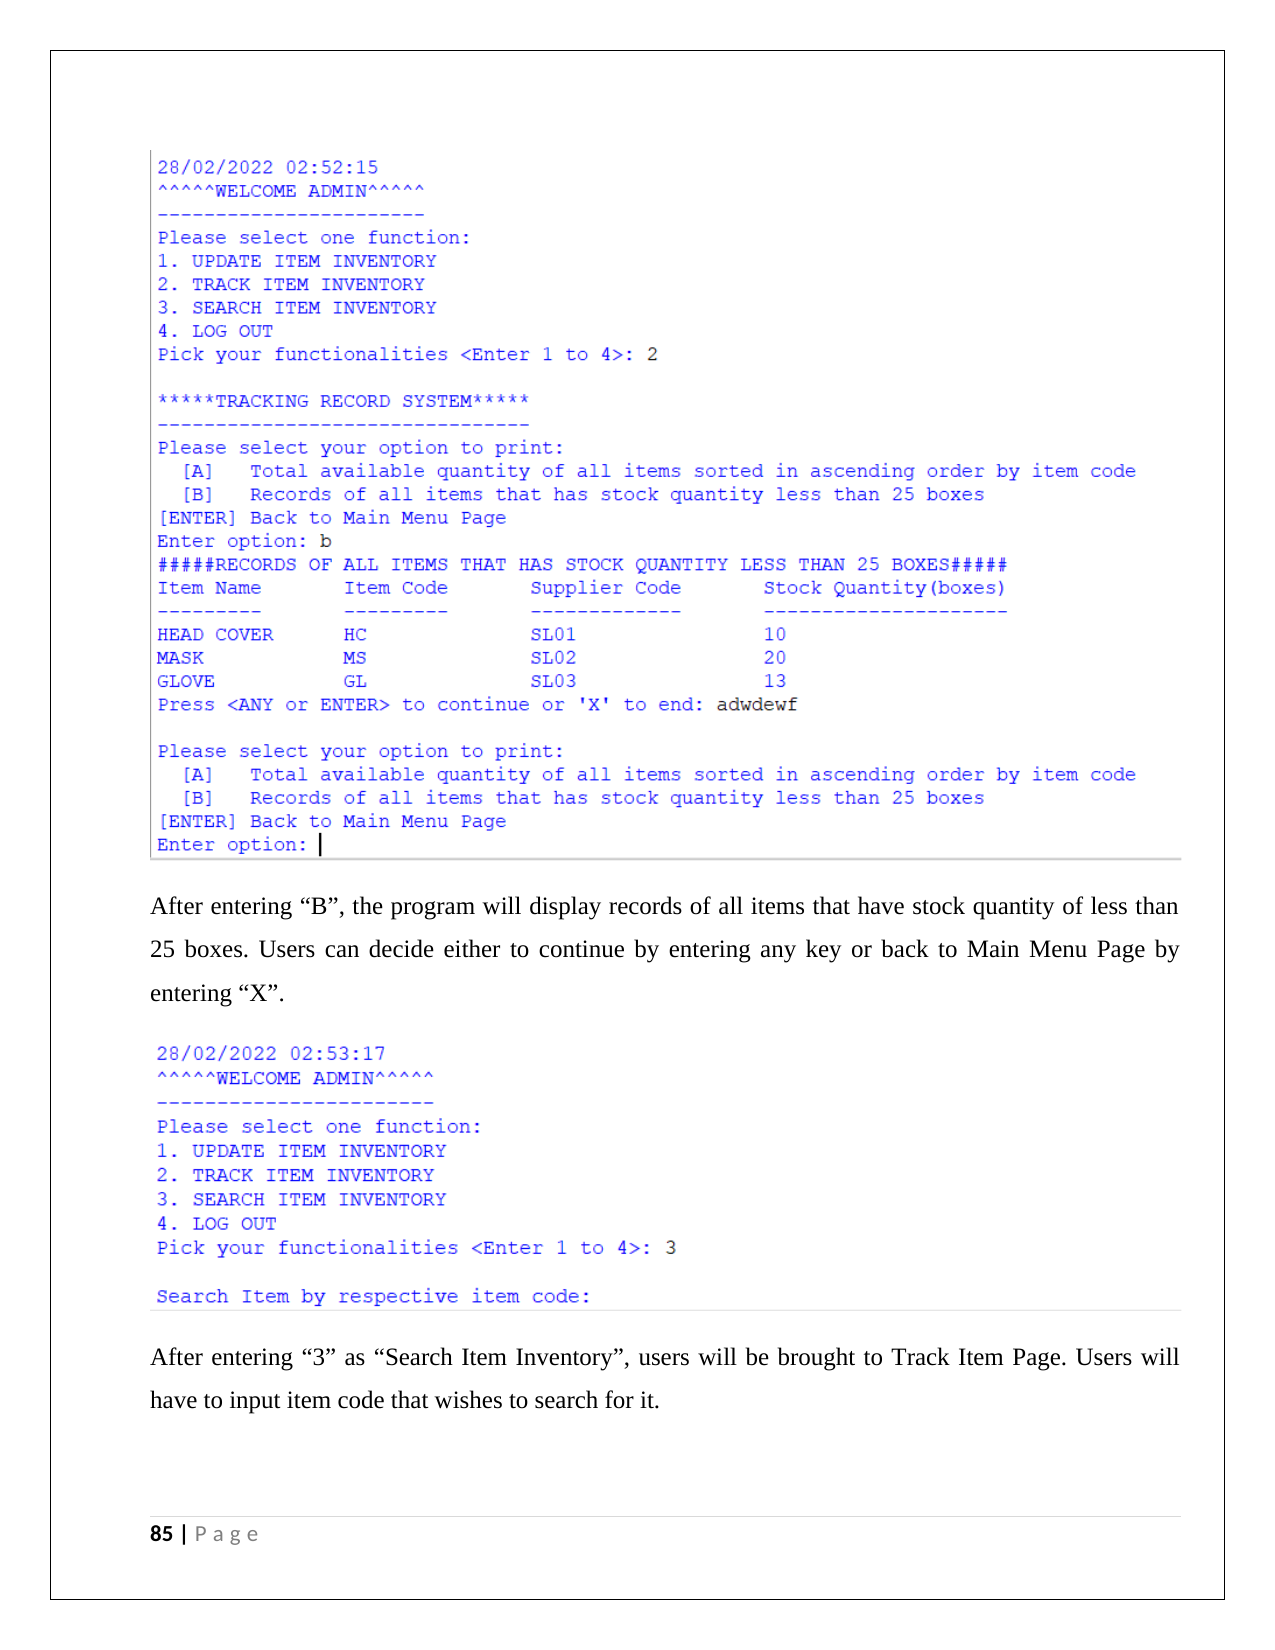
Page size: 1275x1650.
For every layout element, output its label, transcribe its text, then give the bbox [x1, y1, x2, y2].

text After entering “3” as “Search Item Inventory”, users will be brought to Track Item Page. Users will have to input item code that wishes to search for it. [150, 1342, 1181, 1413]
picture [150, 150, 1182, 861]
text After entering “B”, the program will display records of all items that have stock quantity of less than 25 boxes. Users can decide either to continue by entering any key or back to Main Menu Page by entering “X”. [150, 891, 1181, 1006]
picture [150, 1037, 1182, 1311]
